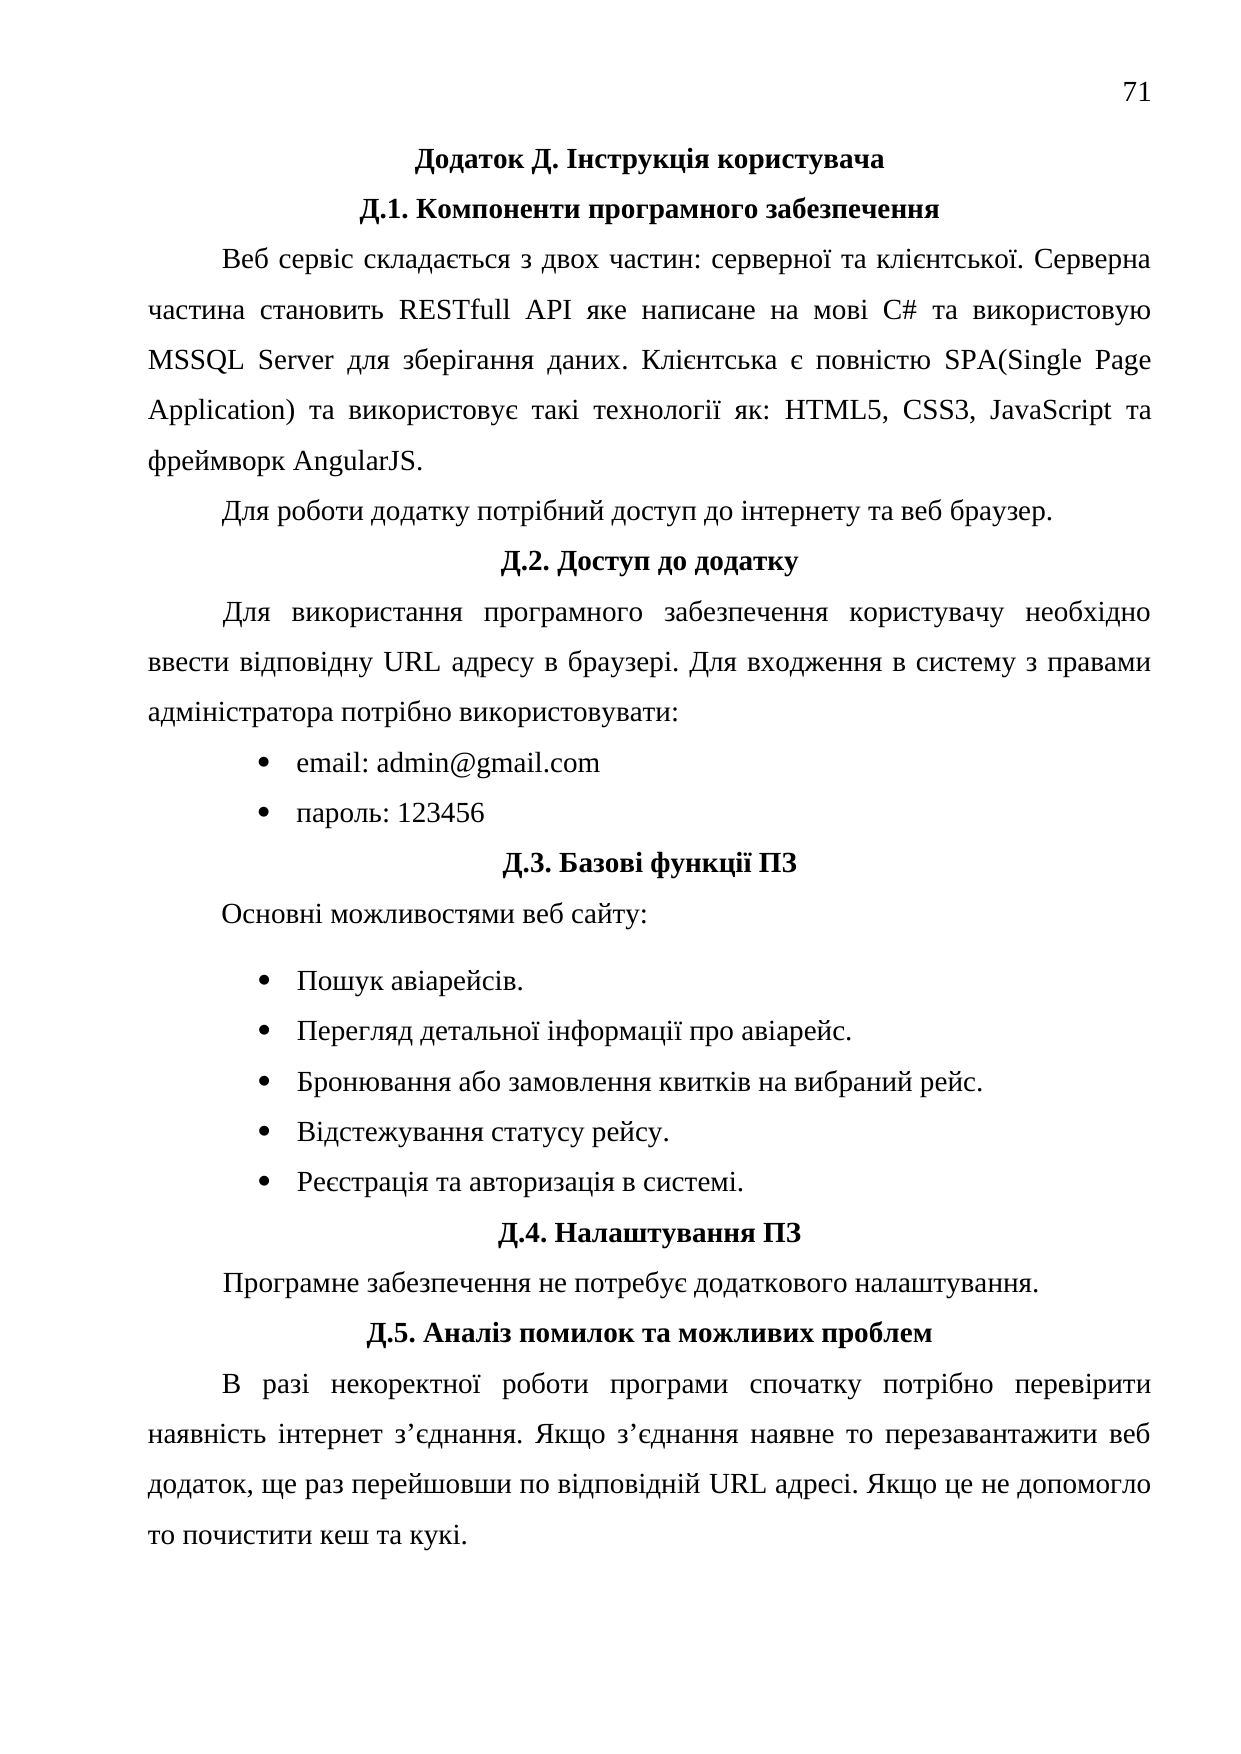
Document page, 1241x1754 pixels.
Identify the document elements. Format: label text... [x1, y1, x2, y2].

list Перегляд детальної інформації про авіарейс. [259, 1013, 1152, 1047]
text Д.3. Базові функції ПЗ [148, 846, 1152, 879]
text Програмне забезпечення не потребує додаткового налаштування. [148, 1265, 1152, 1299]
text Д.1. Компоненти програмного забезпечення [148, 191, 1152, 225]
text Д.2. Доступ до додатку [148, 543, 1152, 577]
text Д.5. Аналіз помилок та можливих проблем [148, 1316, 1152, 1349]
text Веб сервіс складається з двох частин: серверної та клієнтської. Серверна частина становить RESTfull API яке написане на мові C# та використовую MSSQL Server для зберігання даних. Клієнтська є повністю SPA(Single Page Application) та використовує такі технології як: HTML5, CSS3, JavaScript та фреймворк AngularJS. [148, 242, 1152, 476]
list Відстежування статусу рейсу. [259, 1114, 1152, 1148]
list Бронювання або замовлення квитків на вибраний рейс. [259, 1064, 1152, 1097]
text Основні можливостями веб сайту: [148, 896, 1152, 929]
list Пошук авіарейсів. [259, 963, 1152, 996]
list пароль: 123456 [259, 795, 1152, 829]
subtitle Додаток Д. Інструкція користувача [148, 141, 1152, 174]
text Д.4. Налаштування ПЗ [148, 1215, 1152, 1248]
text Для роботи додатку потрібний доступ до інтернету та веб браузер. [148, 493, 1152, 527]
text В разі некоректної роботи програми спочатку потрібно перевірити наявність інтернет з’єднання. Якщо з’єднання наявне то перезавантажити веб додаток, ще раз перейшовши по відповідній URL адресі. Якщо це не допомогло то почистити кеш та кукі. [148, 1366, 1152, 1550]
list Реєстрація та авторизація в системі. [259, 1164, 1152, 1198]
text Для використання програмного забезпечення користувачу необхідно ввести відповідну URL адресу в браузері. Для входження в систему з правами адміністратора потрібно використовувати: [148, 594, 1152, 728]
list email: admin@gmail.com [259, 745, 1152, 778]
